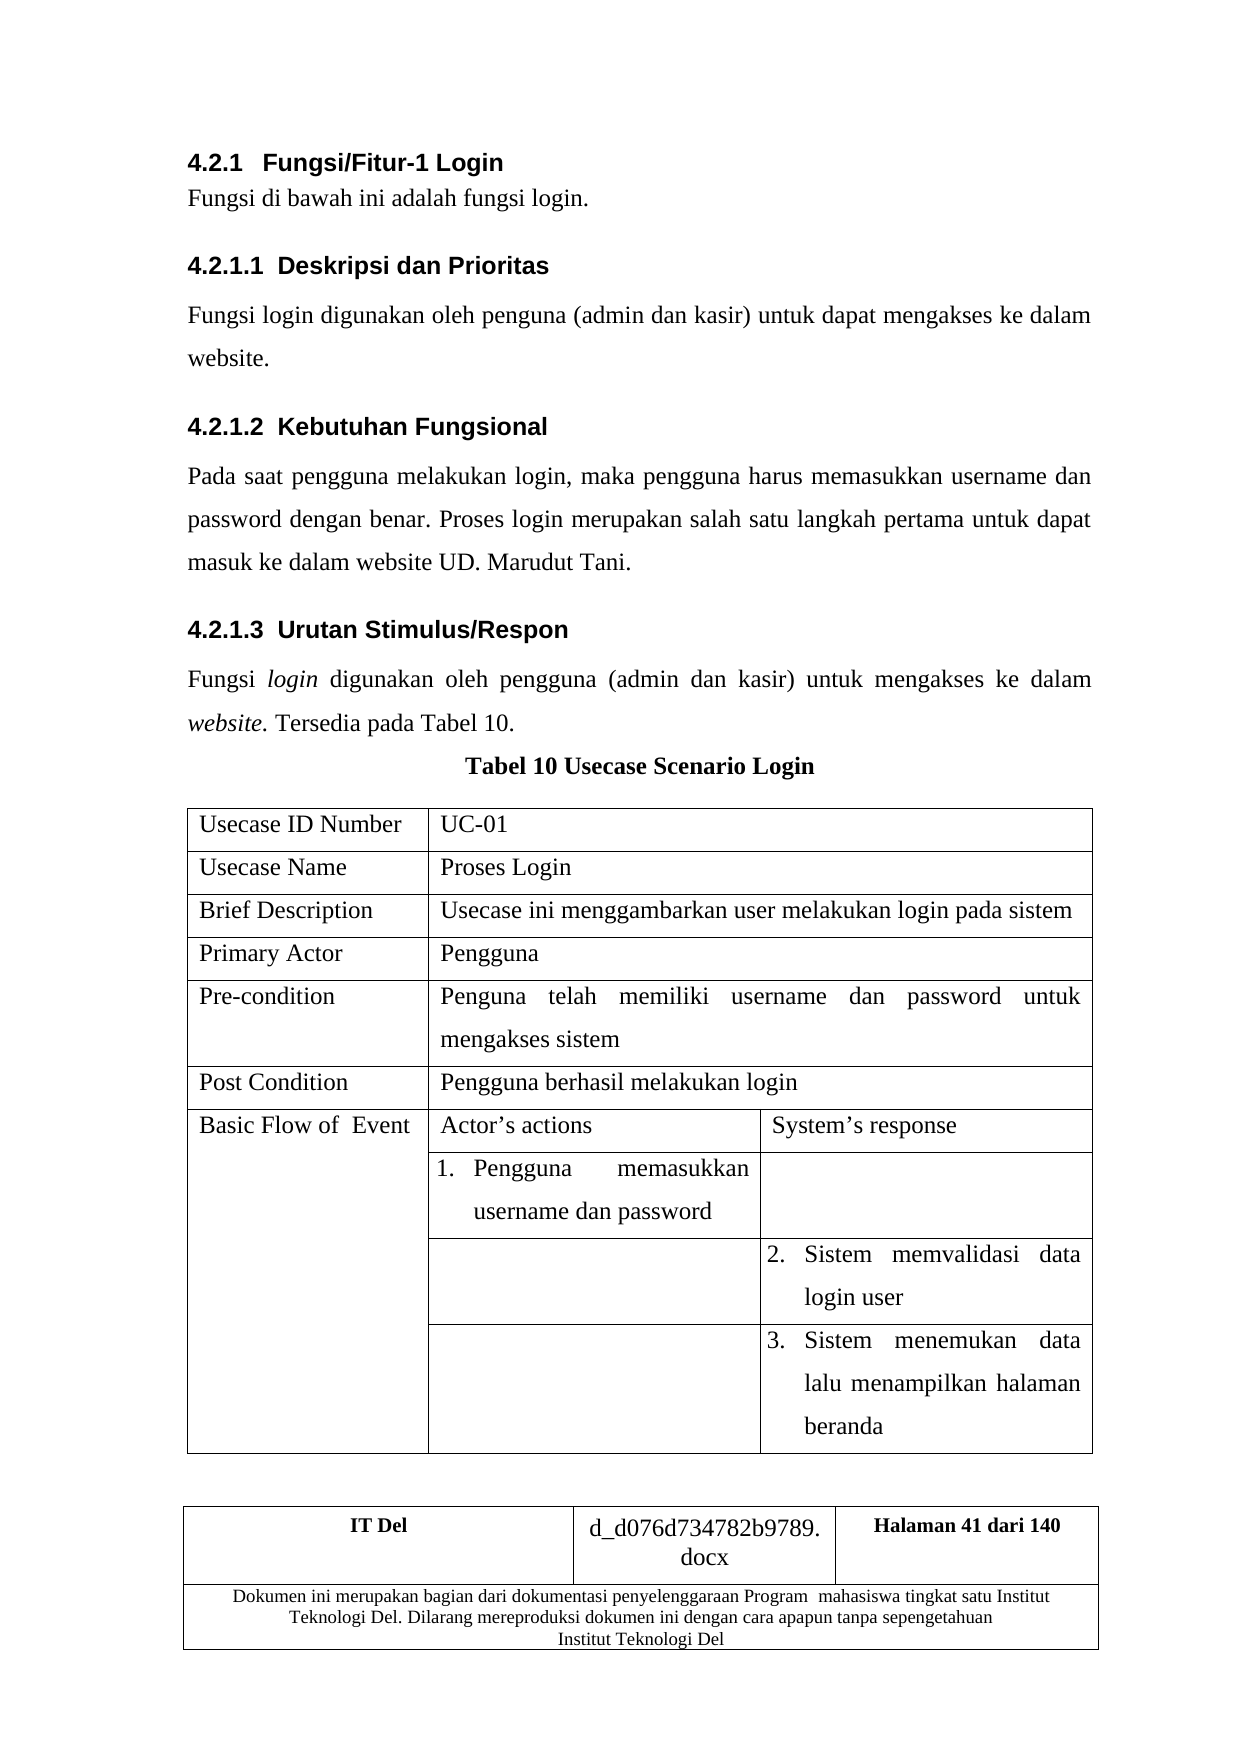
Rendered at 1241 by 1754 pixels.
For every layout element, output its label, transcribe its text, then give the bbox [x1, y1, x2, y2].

table_cell Primary Actor [188, 938, 428, 980]
table_cell Sistem menemukan data lalu menampilkan halaman beranda [761, 1325, 1092, 1453]
table_cell Usecase Name [188, 852, 428, 894]
table_cell Proses Login [429, 852, 1092, 894]
table_cell Pre-condition [188, 981, 428, 1066]
subtitle Deskripsi dan Prioritas [187, 251, 1092, 279]
list Fungsi login digunakan oleh pengguna (admin dan kasir) untuk mengakses ke dalam website. Tersedia pada Tabel 10. [187, 664, 1092, 736]
text Fungsi login digunakan oleh penguna (admin dan kasir) untuk dapat mengakses ke dalam website. [187, 300, 1092, 372]
table_header UC-01 [429, 809, 1092, 851]
table_cell [429, 1239, 760, 1324]
table_cell Penguna telah memiliki username dan password untuk mengakses sistem [429, 981, 1092, 1066]
table_cell [761, 1153, 1092, 1238]
table_cell Brief Description [188, 895, 428, 937]
table_cell System’s response [761, 1110, 1092, 1152]
text Tabel 10 Usecase Scenario Login [187, 751, 1092, 779]
table_cell Actor’s actions [429, 1110, 760, 1152]
table_cell Post Condition [188, 1067, 428, 1109]
subtitle Kebutuhan Fungsional [187, 411, 1092, 440]
subtitle Fungsi/Fitur-1 Login [187, 148, 1092, 176]
table_cell Pengguna [429, 938, 1092, 980]
table_cell Usecase ini menggambarkan user melakukan login pada sistem [429, 895, 1092, 937]
table_cell Pengguna berhasil melakukan login [429, 1067, 1092, 1109]
text Fungsi di bawah ini adalah fungsi login. [187, 183, 1092, 211]
table_cell Sistem memvalidasi data login user [761, 1239, 1092, 1324]
text Pada saat pengguna melakukan login, maka pengguna harus memasukkan username dan password dengan benar. Proses login merupakan salah satu langkah pertama untuk dapat masuk ke dalam website UD. Marudut Tani. [187, 461, 1092, 576]
subtitle Urutan Stimulus/Respon [187, 615, 1092, 644]
table_cell [429, 1325, 760, 1453]
table_cell Pengguna memasukkan username dan password [429, 1153, 760, 1238]
table_cell Basic Flow of Event [188, 1110, 428, 1453]
table_header Usecase ID Number [188, 809, 428, 851]
